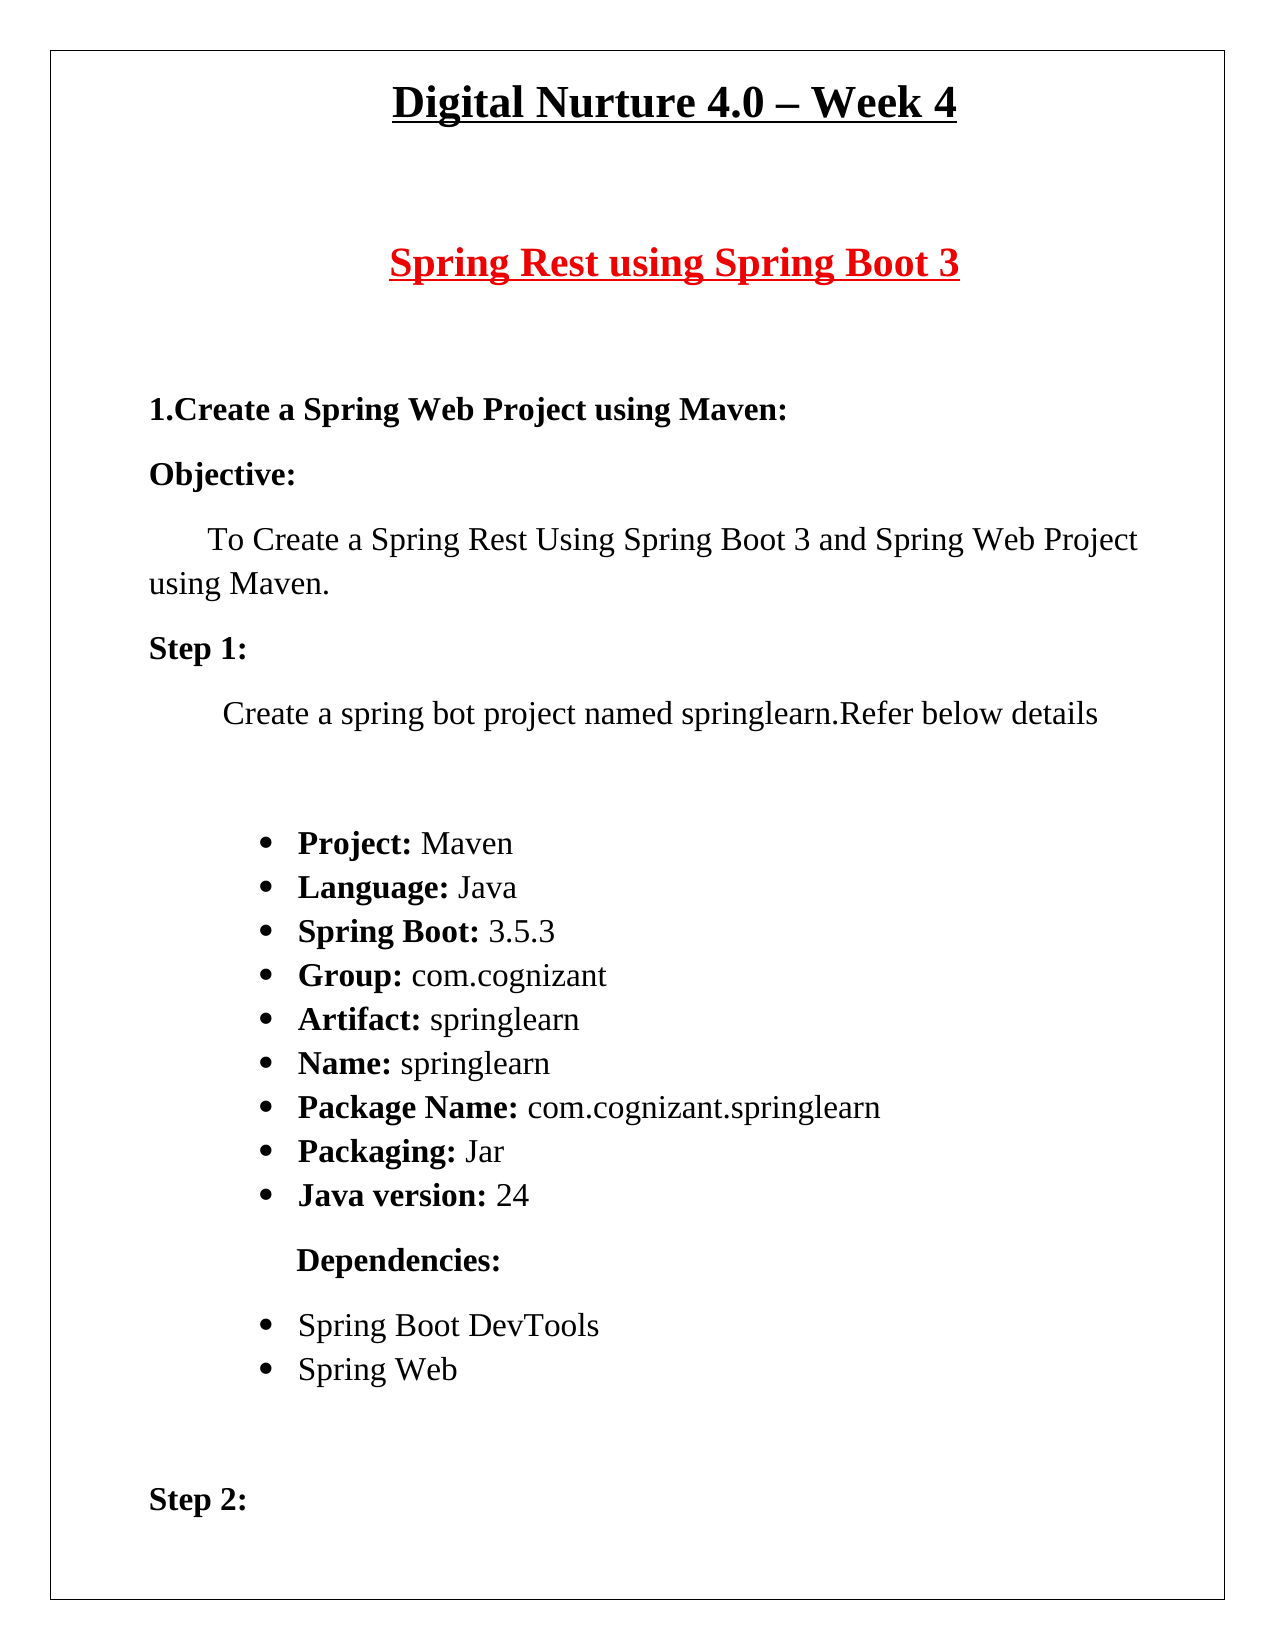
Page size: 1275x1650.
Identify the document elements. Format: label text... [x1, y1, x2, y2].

subtitle Step 1: [149, 628, 1200, 667]
list Spring Boot: 3.5.3 [260, 911, 1200, 949]
subtitle Spring Rest using Spring Boot 3 [149, 238, 1200, 286]
subtitle Digital Nurture 4.0 – Week 4 [149, 75, 1200, 128]
list Spring Web [260, 1349, 1200, 1388]
list Java version: 24 [260, 1176, 1200, 1214]
subtitle 1.Create a Spring Web Project using Maven: [149, 389, 1200, 428]
list Project: Maven [260, 823, 1200, 861]
text Dependencies: [223, 1240, 1200, 1279]
list Package Name: com.cognizant.springlearn [260, 1087, 1200, 1126]
list Artifact: springlearn [260, 999, 1200, 1038]
list Name: springlearn [260, 1043, 1200, 1082]
list Group: com.cognizant [260, 955, 1200, 993]
subtitle Objective: [149, 454, 1200, 493]
list Spring Boot DevTools [260, 1305, 1200, 1344]
subtitle To Create a Spring Rest Using Spring Boot 3 and Spring Web Project using Maven. [149, 519, 1200, 602]
list Packaging: Jar [260, 1131, 1200, 1170]
list Language: Java [260, 867, 1200, 905]
subtitle Step 2: [149, 1479, 1200, 1517]
subtitle Create a spring bot project named springlearn.Refer below details [149, 693, 1200, 732]
